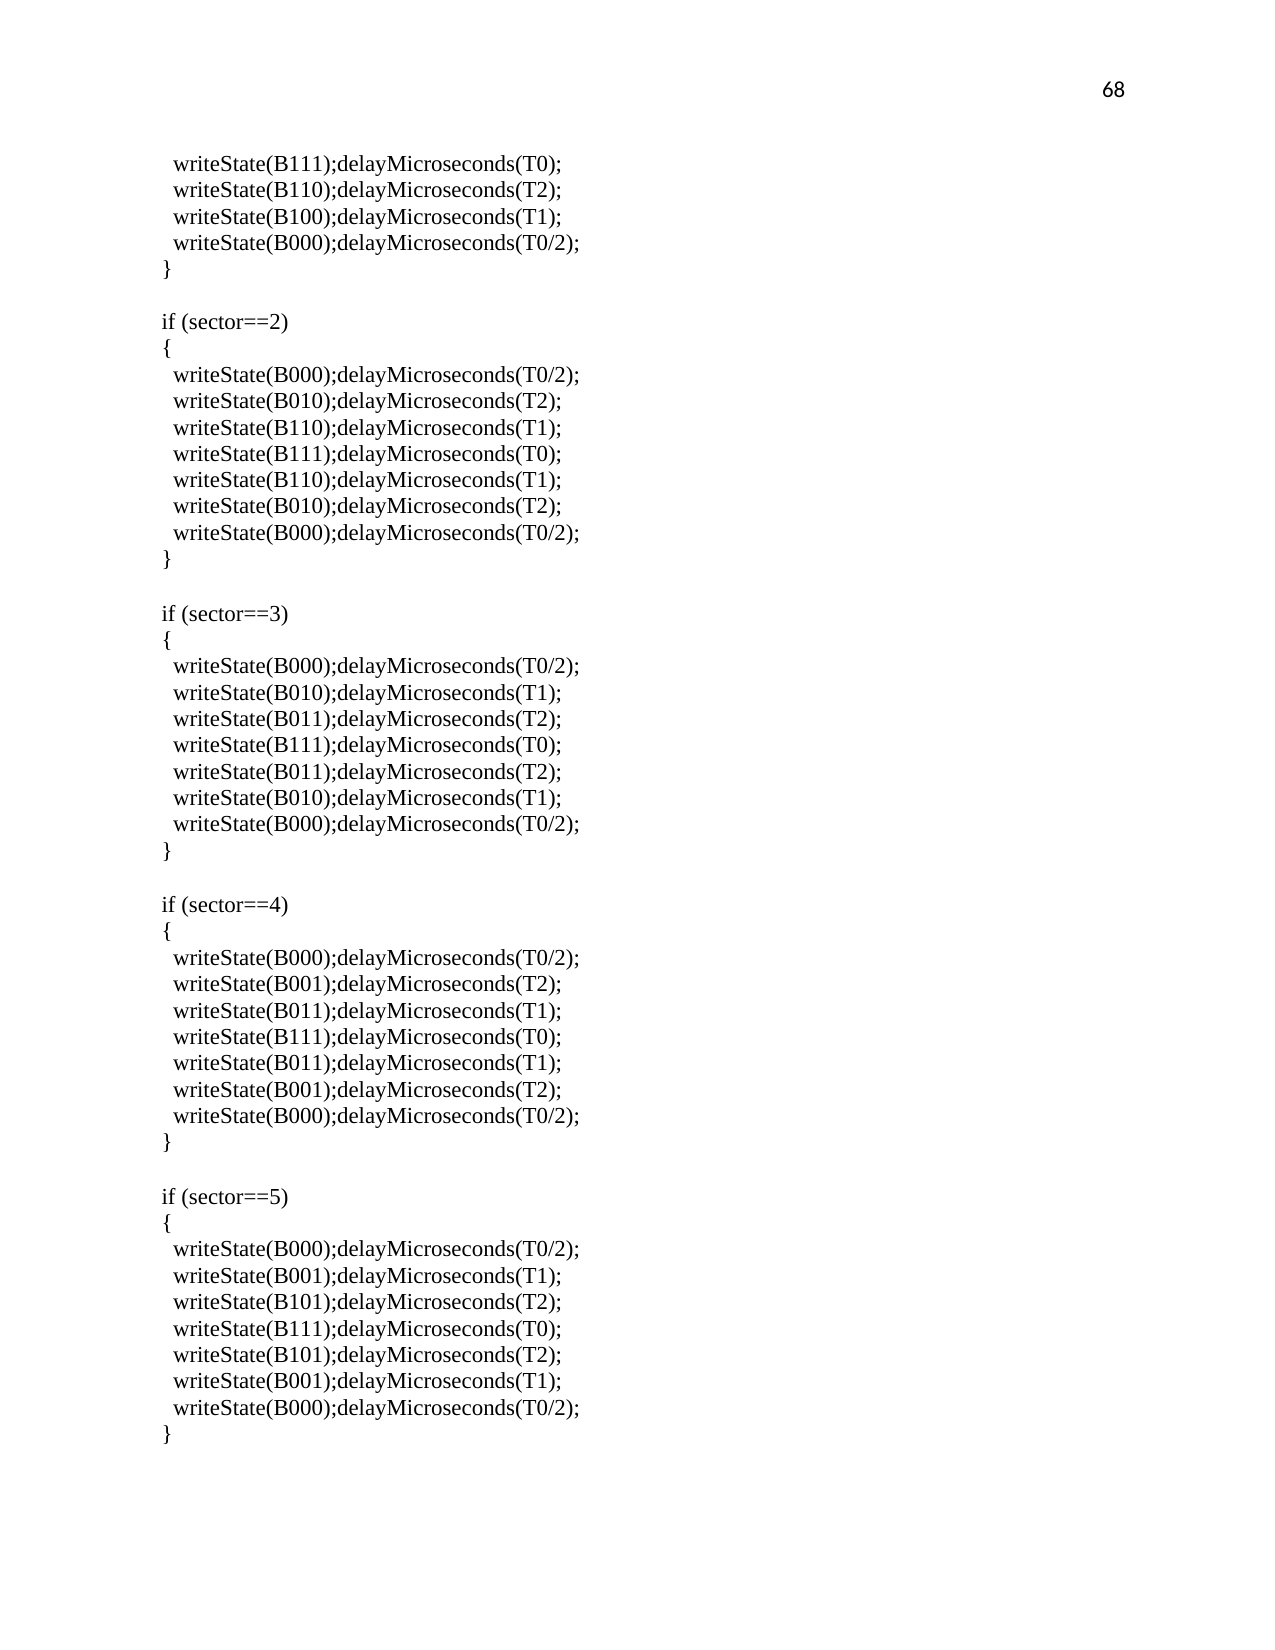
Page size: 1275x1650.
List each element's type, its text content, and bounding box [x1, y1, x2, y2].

text writeState(B000);delayMicroseconds(T0/2); [150, 519, 1125, 545]
text writeState(B111);delayMicroseconds(T0); [150, 150, 1125, 176]
text } [150, 1420, 1125, 1446]
text } [150, 1128, 1125, 1155]
text writeState(B000);delayMicroseconds(T0/2); [150, 811, 1125, 837]
text writeState(B011);delayMicroseconds(T1); [150, 997, 1125, 1023]
text writeState(B111);delayMicroseconds(T0); [150, 440, 1125, 466]
text } [150, 255, 1125, 282]
text writeState(B010);delayMicroseconds(T2); [150, 387, 1125, 413]
text writeState(B000);delayMicroseconds(T0/2); [150, 652, 1125, 679]
text writeState(B111);delayMicroseconds(T0); [150, 731, 1125, 758]
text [150, 229, 1125, 255]
text writeState(B001);delayMicroseconds(T1); [150, 1367, 1125, 1394]
text writeState(B111);delayMicroseconds(T0); [150, 1023, 1125, 1049]
text writeState(B001);delayMicroseconds(T2); [150, 1076, 1125, 1102]
text { [150, 626, 1125, 652]
text if (sector==5) [150, 1183, 1125, 1209]
text writeState(B110);delayMicroseconds(T1); [150, 413, 1125, 440]
text writeState(B000);delayMicroseconds(T0/2); [150, 361, 1125, 387]
text writeState(B101);delayMicroseconds(T2); [150, 1341, 1125, 1367]
text writeState(B100);delayMicroseconds(T1); [150, 203, 1125, 229]
text writeState(B000);delayMicroseconds(T0/2); [150, 1236, 1125, 1262]
text writeState(B011);delayMicroseconds(T2); [150, 705, 1125, 731]
text writeState(B001);delayMicroseconds(T2); [150, 970, 1125, 997]
text if (sector==3) [150, 600, 1125, 626]
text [150, 1394, 1125, 1420]
text writeState(B111);delayMicroseconds(T0); [150, 1314, 1125, 1341]
text writeState(B011);delayMicroseconds(T1); [150, 1049, 1125, 1076]
text { [150, 1209, 1125, 1236]
text { [150, 334, 1125, 361]
text writeState(B110);delayMicroseconds(T1); [150, 466, 1125, 493]
text if (sector==2) [150, 308, 1125, 334]
text writeState(B110);delayMicroseconds(T2); [150, 176, 1125, 203]
text writeState(B010);delayMicroseconds(T2); [150, 493, 1125, 519]
text writeState(B010);delayMicroseconds(T1); [150, 784, 1125, 811]
text writeState(B000);delayMicroseconds(T0/2); [150, 1102, 1125, 1128]
text writeState(B001);delayMicroseconds(T1); [150, 1262, 1125, 1288]
text { [150, 918, 1125, 944]
text } [150, 837, 1125, 863]
text writeState(B010);delayMicroseconds(T1); [150, 679, 1125, 705]
text writeState(B011);delayMicroseconds(T2); [150, 758, 1125, 784]
text } [150, 545, 1125, 572]
text if (sector==4) [150, 891, 1125, 918]
text writeState(B101);delayMicroseconds(T2); [150, 1288, 1125, 1314]
text writeState(B000);delayMicroseconds(T0/2); [150, 944, 1125, 970]
